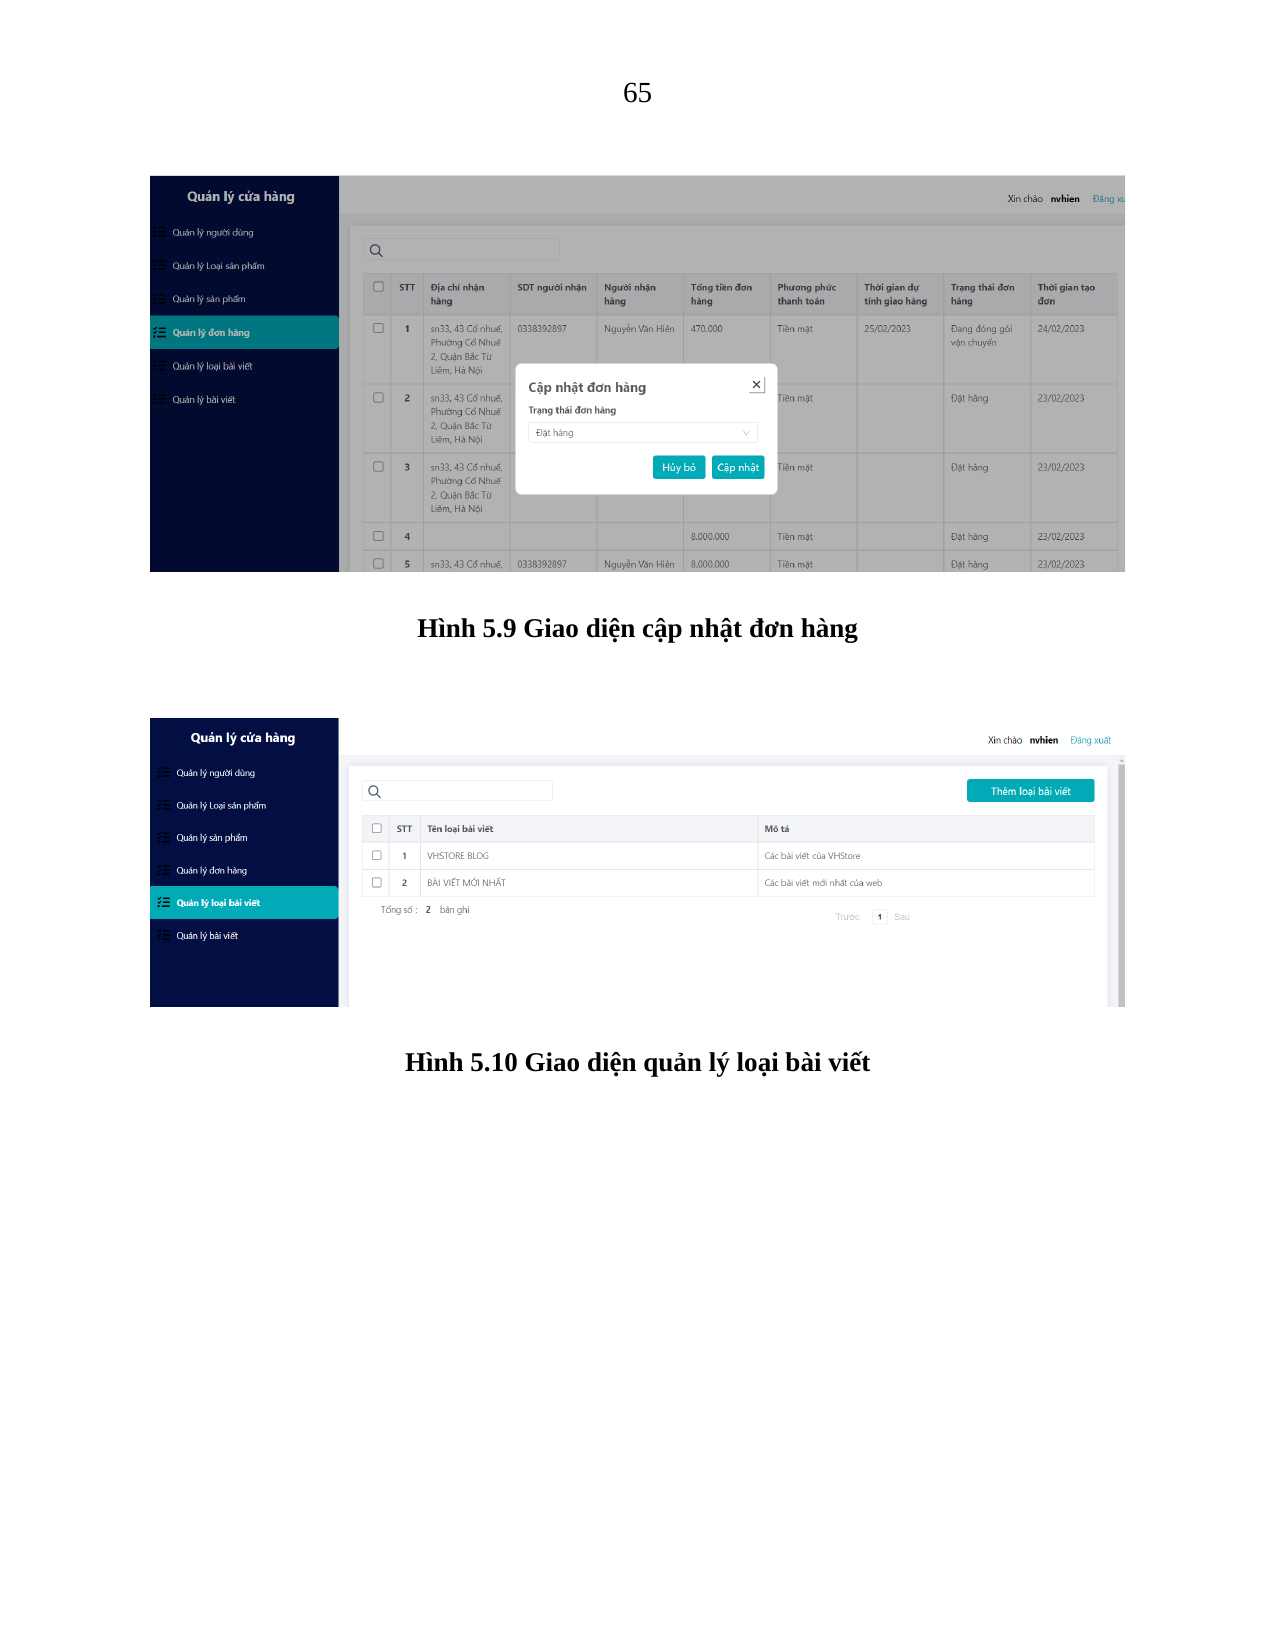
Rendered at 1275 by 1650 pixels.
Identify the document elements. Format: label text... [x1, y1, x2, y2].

picture [150, 718, 1125, 1007]
text Hình 5.10 Giao diện quản lý loại bài viết [150, 1047, 1125, 1078]
text Hình 5.9 Giao diện cập nhật đơn hàng [150, 612, 1125, 643]
picture [150, 175, 1125, 572]
